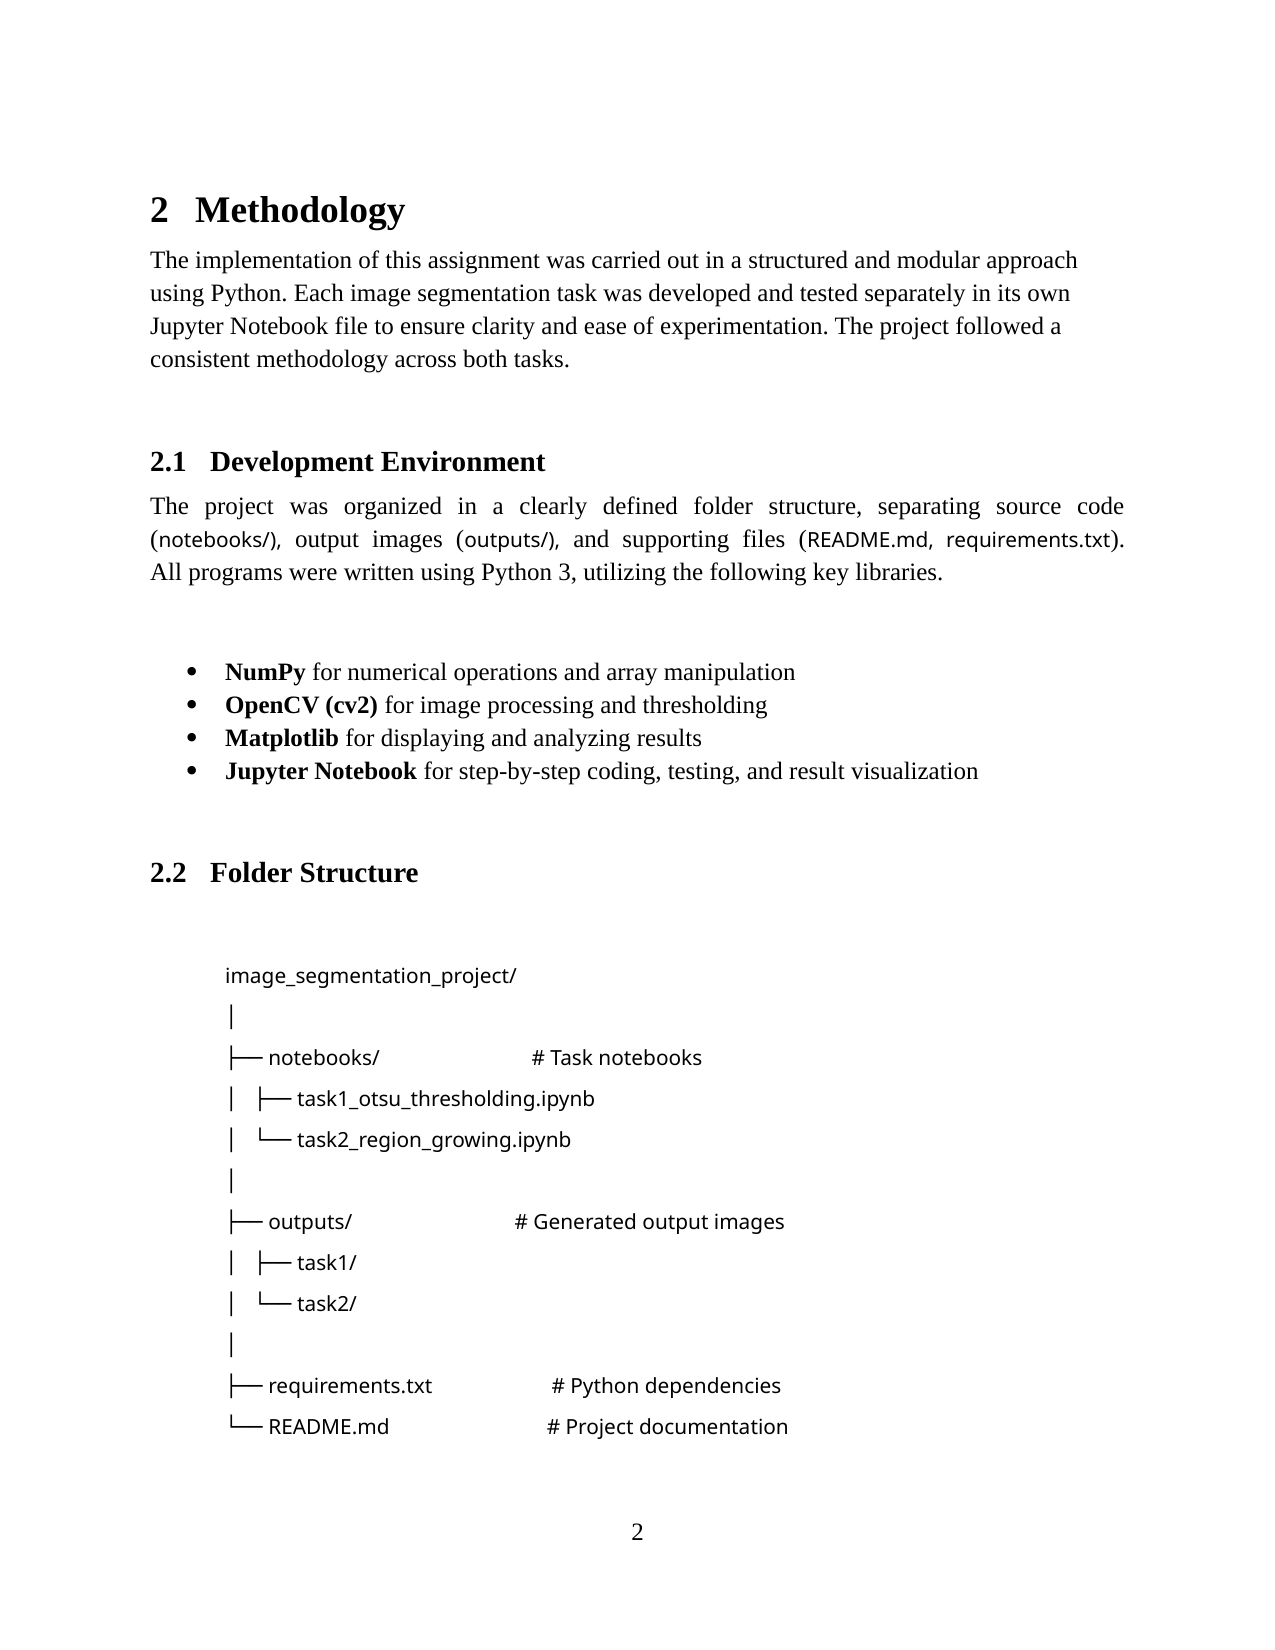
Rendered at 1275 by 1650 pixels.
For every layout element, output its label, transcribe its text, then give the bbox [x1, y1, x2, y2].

text │ └── task2_region_growing.ipynb [225, 1125, 1125, 1154]
text The project was organized in a clearly defined folder structure, separating source code (notebooks/), output images (outputs/), and supporting files (README.md, requirements.txt). All programs were written using Python 3, utilizing the following key libraries. [150, 491, 1125, 586]
subtitle Development Environment [150, 444, 1125, 477]
text └── README.md # Project documentation [225, 1412, 1125, 1440]
text │ ├── task1_otsu_thresholding.ipynb [225, 1084, 1125, 1113]
text image_segmentation_project/ [225, 962, 1125, 990]
text ├── notebooks/ # Task notebooks [225, 1043, 1125, 1072]
list OpenCV (cv2) for image processing and thresholding [187, 690, 1125, 719]
text │ [225, 1330, 1125, 1358]
text │ [225, 1166, 1125, 1195]
text The implementation of this assignment was carried out in a structured and modular approach using Python. Each image segmentation task was developed and tested separately in its own Jupyter Notebook file to ensure clarity and ease of experimentation. The project followed a consistent methodology across both tasks. [150, 245, 1125, 373]
text │ ├── task1/ [225, 1248, 1125, 1277]
text ├── outputs/ # Generated output images [225, 1207, 1125, 1236]
subtitle Methodology [150, 187, 1125, 231]
subtitle Folder Structure [150, 855, 1125, 889]
list Jupyter Notebook for step-by-step coding, testing, and result visualization [187, 756, 1125, 785]
text │ [225, 1002, 1125, 1031]
list Matplotlib for displaying and analyzing results [187, 723, 1125, 752]
text │ └── task2/ [225, 1289, 1125, 1317]
text ├── requirements.txt # Python dependencies [225, 1371, 1125, 1399]
list NumPy for numerical operations and array manipulation [187, 657, 1125, 686]
